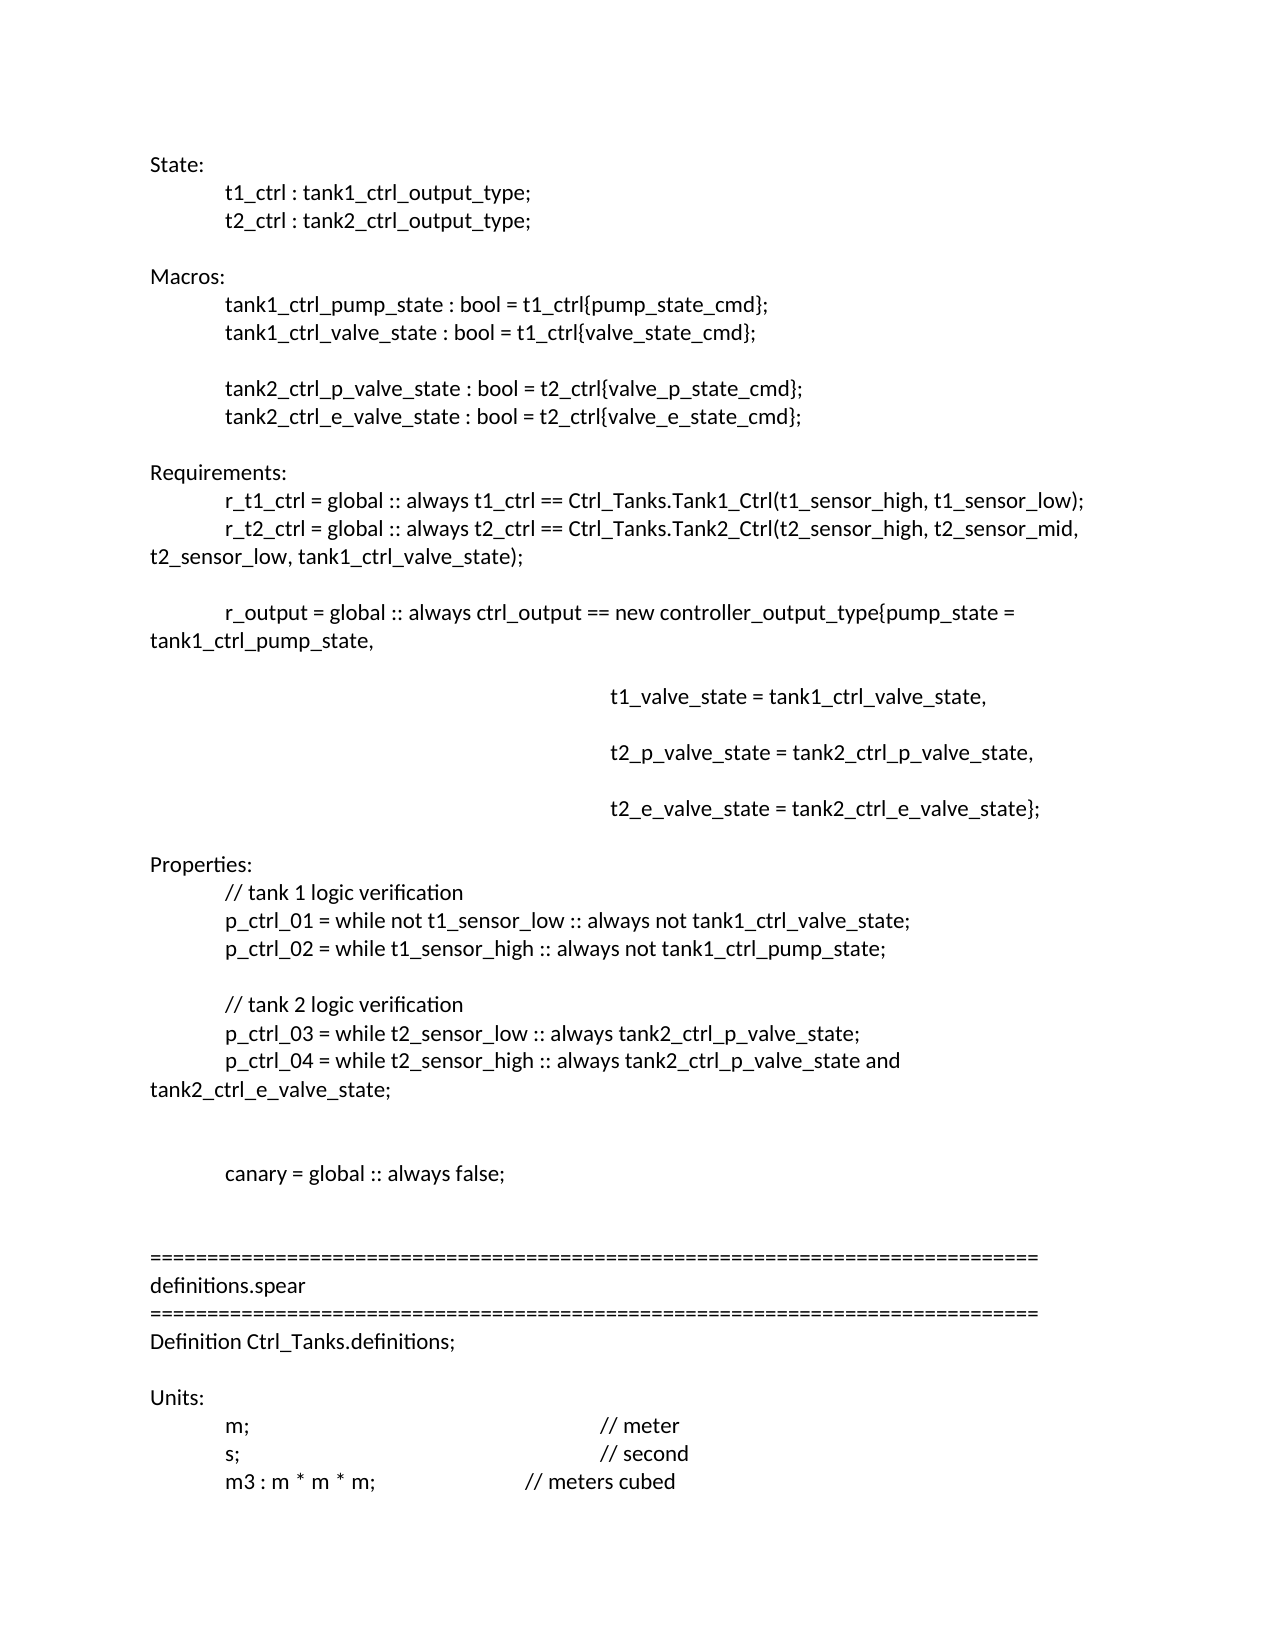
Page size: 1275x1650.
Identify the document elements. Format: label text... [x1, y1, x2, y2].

text ============================================================================== [150, 1243, 1125, 1271]
text t1_valve_state = tank1_ctrl_valve_state, [150, 654, 1125, 710]
text r_output = global :: always ctrl_output == new controller_output_type{pump_state = tank1_ctrl_pump_state, [150, 598, 1125, 654]
text Units: [150, 1383, 1125, 1411]
text s; // second [150, 1439, 1125, 1467]
text m; // meter [150, 1411, 1125, 1439]
text // tank 1 logic verification [150, 878, 1125, 907]
text tank1_ctrl_pump_state : bool = t1_ctrl{pump_state_cmd}; [150, 290, 1125, 318]
text tank2_ctrl_p_valve_state : bool = t2_ctrl{valve_p_state_cmd}; [150, 374, 1125, 402]
text Properties: [150, 851, 1125, 878]
text p_ctrl_04 = while t2_sensor_high :: always tank2_ctrl_p_valve_state and tank2_ctrl_e_valve_state; [150, 1047, 1125, 1103]
text Definition Ctrl_Tanks.definitions; [150, 1327, 1125, 1355]
text // tank 2 logic verification [150, 991, 1125, 1019]
text t2_e_valve_state = tank2_ctrl_e_valve_state}; [150, 766, 1125, 822]
text m3 : m * m * m; // meters cubed [150, 1467, 1125, 1495]
text Macros: [150, 262, 1125, 290]
text tank2_ctrl_e_valve_state : bool = t2_ctrl{valve_e_state_cmd}; [150, 402, 1125, 430]
text r_t2_ctrl = global :: always t2_ctrl == Ctrl_Tanks.Tank2_Ctrl(t2_sensor_high, t2_sensor_mid, t2_sensor_low, tank1_ctrl_valve_state); [150, 514, 1125, 570]
text State: [150, 150, 1125, 178]
text p_ctrl_03 = while t2_sensor_low :: always tank2_ctrl_p_valve_state; [150, 1019, 1125, 1047]
text p_ctrl_02 = while t1_sensor_high :: always not tank1_ctrl_pump_state; [150, 934, 1125, 963]
text definitions.spear [150, 1271, 1125, 1299]
text t1_ctrl : tank1_ctrl_output_type; [150, 178, 1125, 206]
text p_ctrl_01 = while not t1_sensor_low :: always not tank1_ctrl_valve_state; [150, 907, 1125, 934]
text Requirements: [150, 458, 1125, 486]
text r_t1_ctrl = global :: always t1_ctrl == Ctrl_Tanks.Tank1_Ctrl(t1_sensor_high, t1_sensor_low); [150, 486, 1125, 514]
text tank1_ctrl_valve_state : bool = t1_ctrl{valve_state_cmd}; [150, 318, 1125, 346]
text ============================================================================== [150, 1299, 1125, 1327]
text t2_ctrl : tank2_ctrl_output_type; [150, 206, 1125, 234]
text canary = global :: always false; [150, 1159, 1125, 1187]
text t2_p_valve_state = tank2_ctrl_p_valve_state, [150, 710, 1125, 766]
